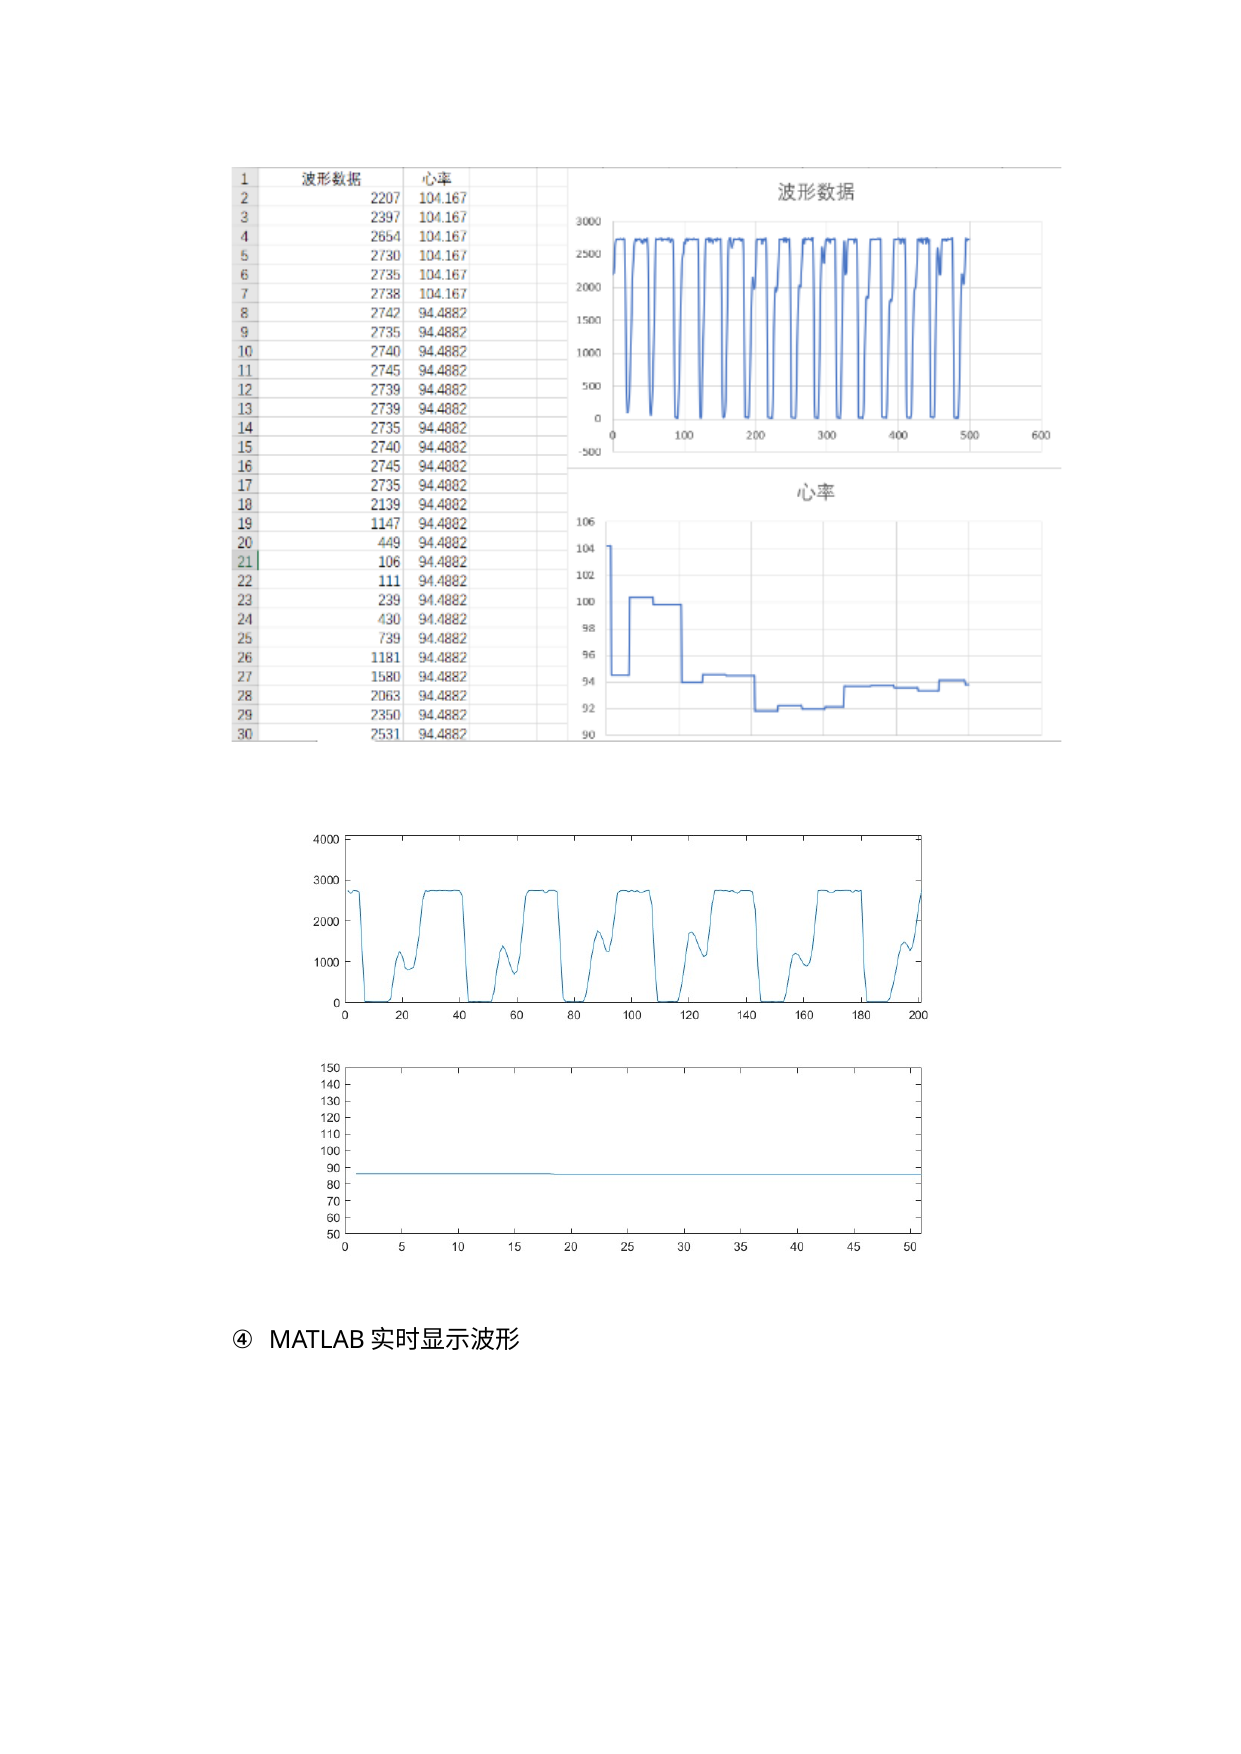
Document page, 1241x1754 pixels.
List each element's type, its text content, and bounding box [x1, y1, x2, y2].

picture [231, 167, 1062, 742]
picture [248, 798, 992, 1288]
